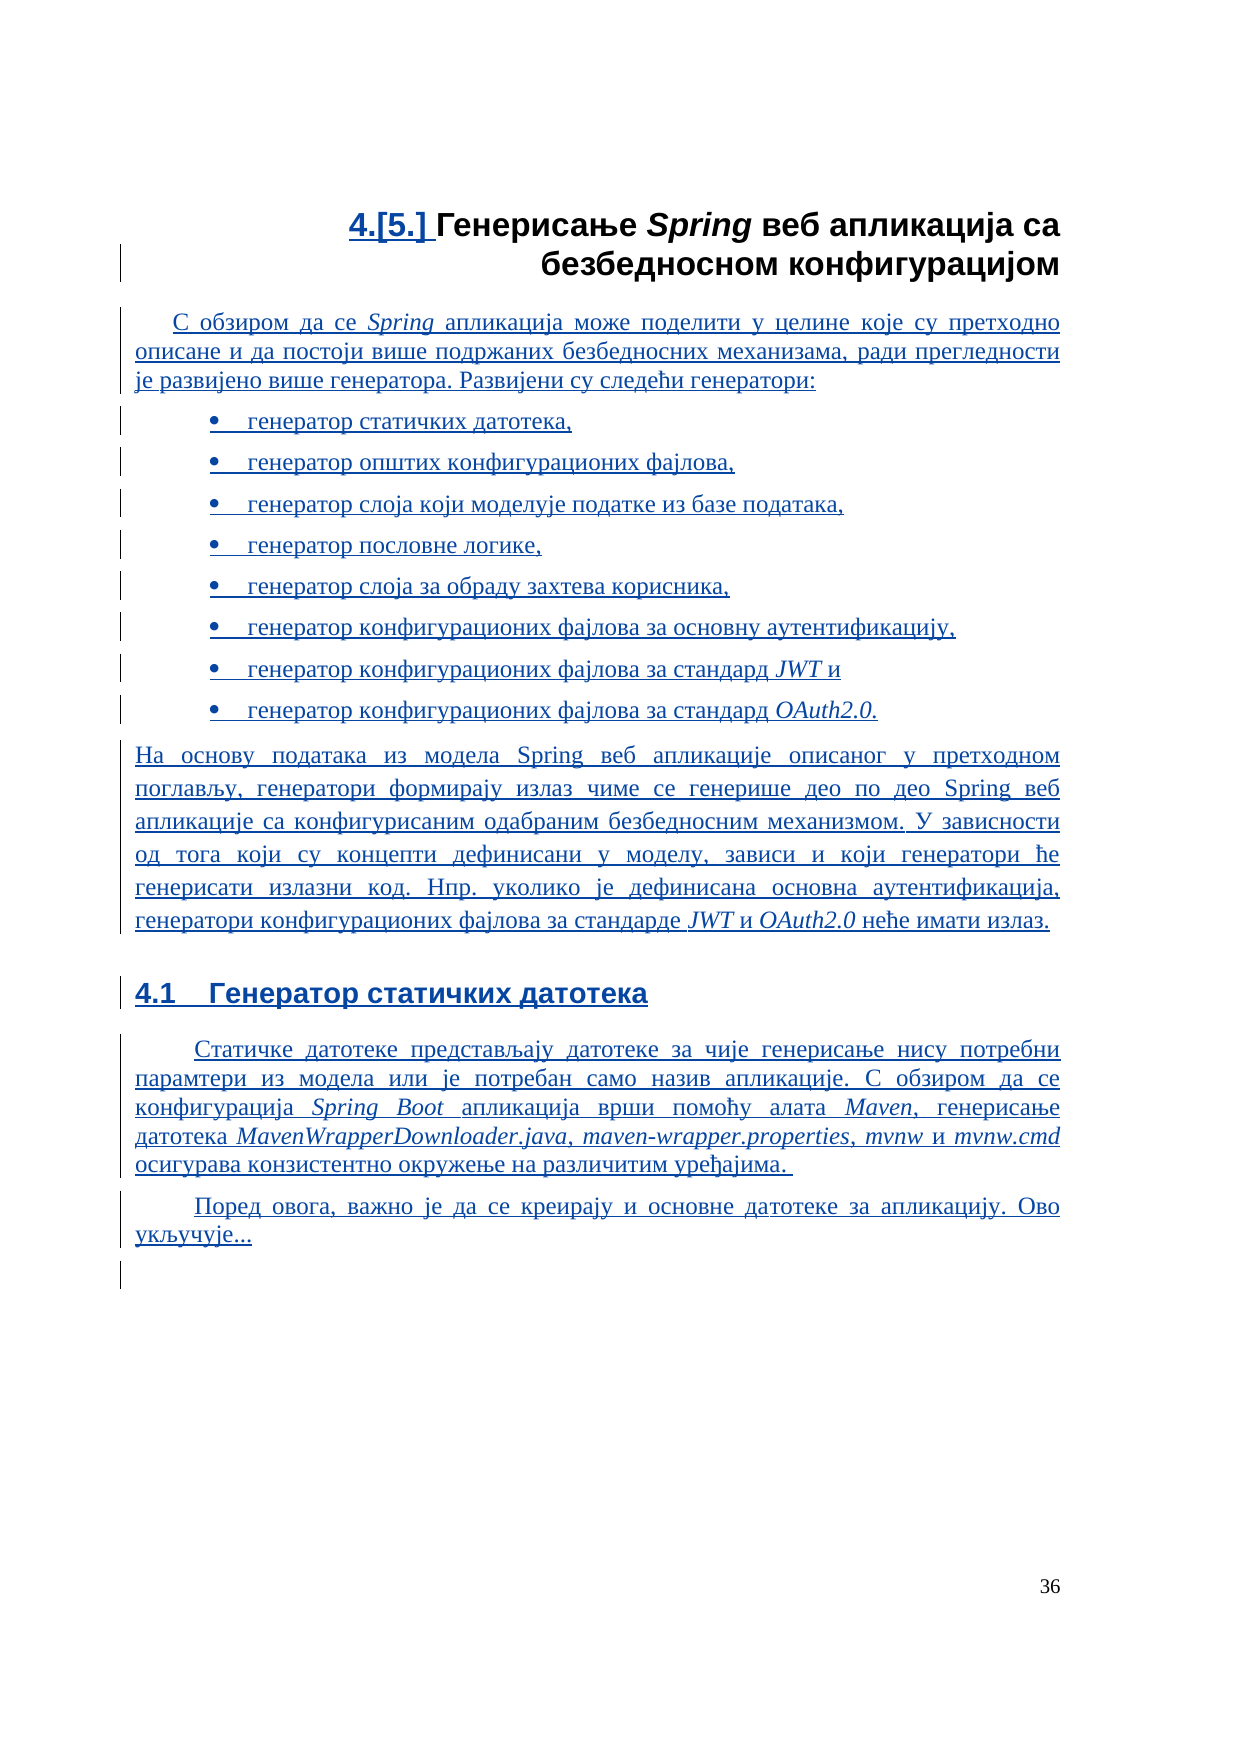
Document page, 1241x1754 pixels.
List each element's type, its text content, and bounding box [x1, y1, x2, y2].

subtitle Генерисање Spring веб апликација са безбедносном конфигурацијом [135, 206, 1060, 282]
